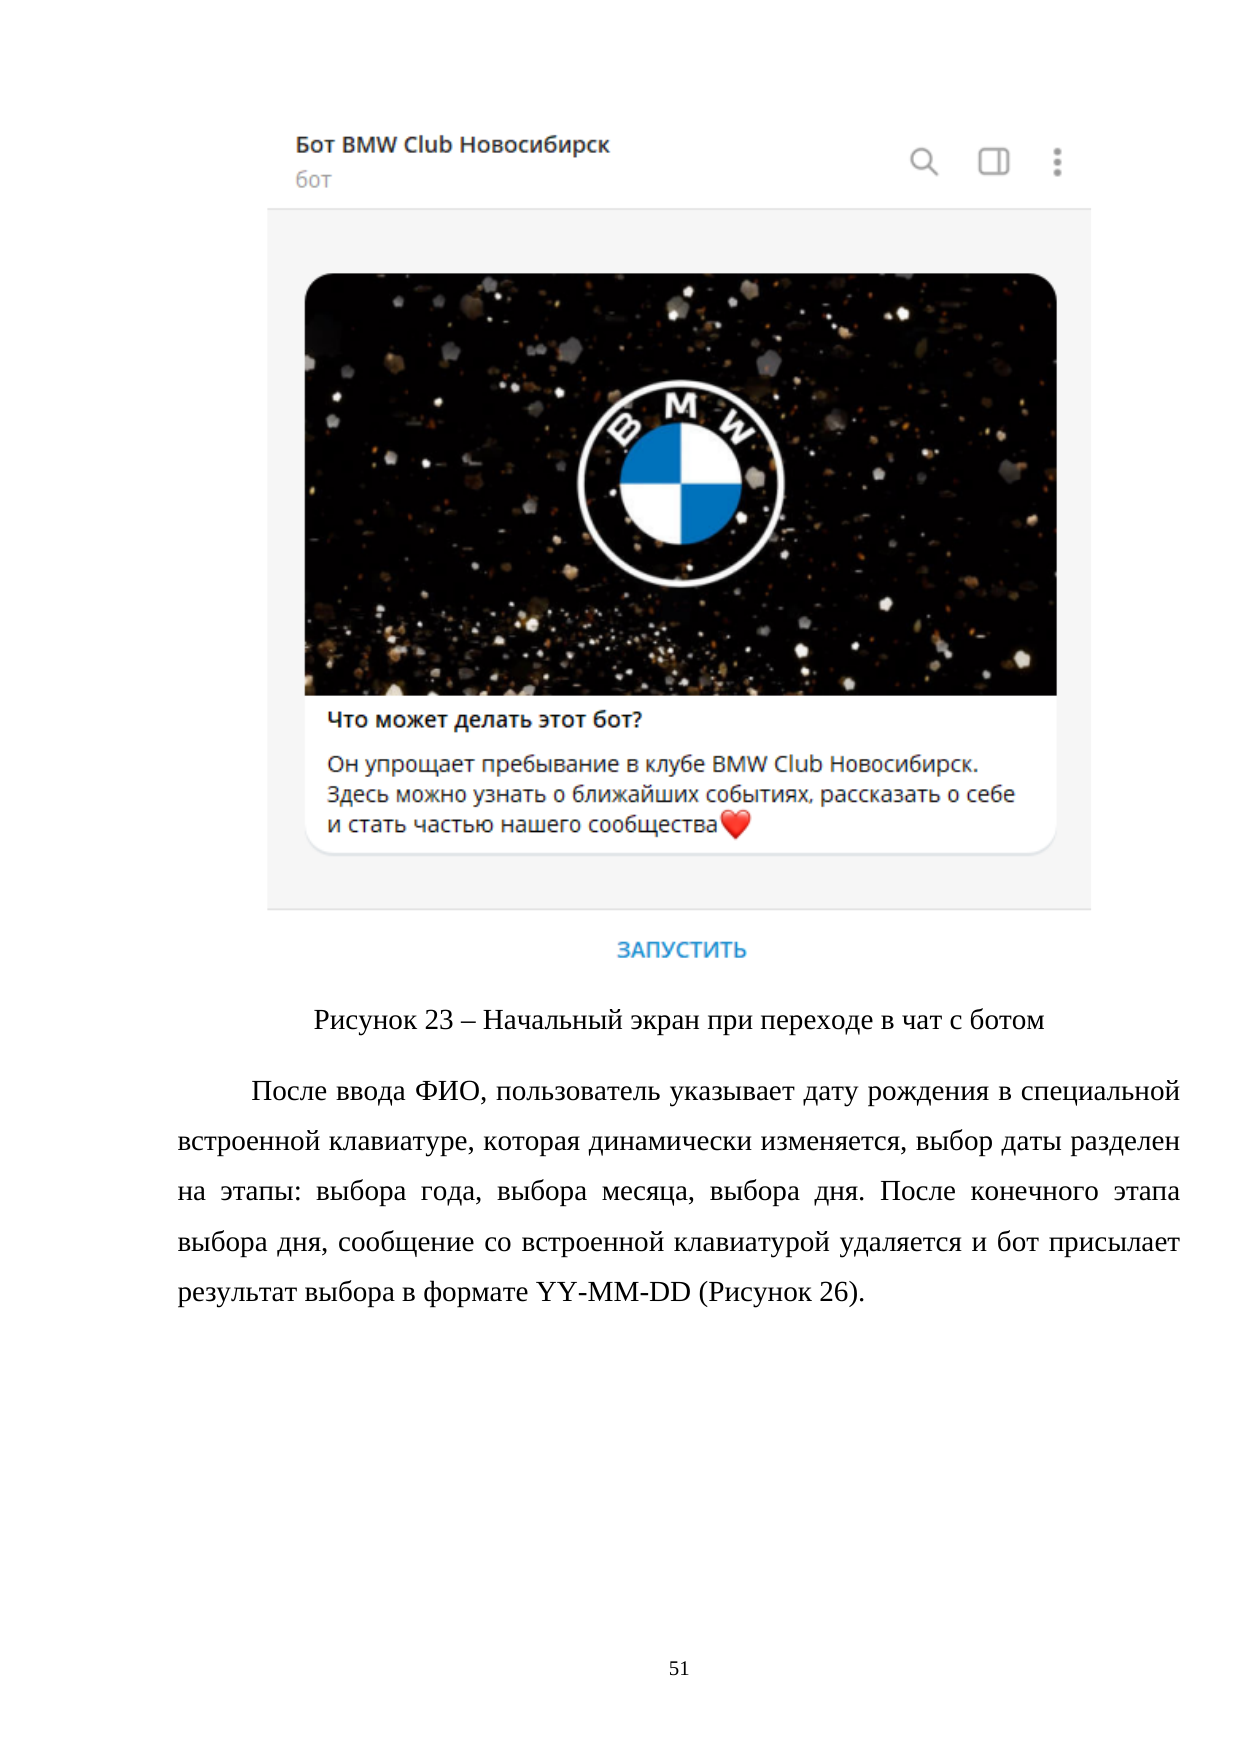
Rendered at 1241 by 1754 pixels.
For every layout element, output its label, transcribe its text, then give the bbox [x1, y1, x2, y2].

text После ввода ФИО, пользователь указывает дату рождения в специальной встроенной клавиатуре, которая динамически изменяется, выбор даты разделен на этапы: выбора года, выбора месяца, выбора дня. После конечного этапа выбора дня, сообщение со встроенной клавиатурой удаляется и бот присылает результат выбора в формате YY-MM-DD (Рисунок 26). [177, 1073, 1181, 1308]
picture [267, 118, 1092, 985]
